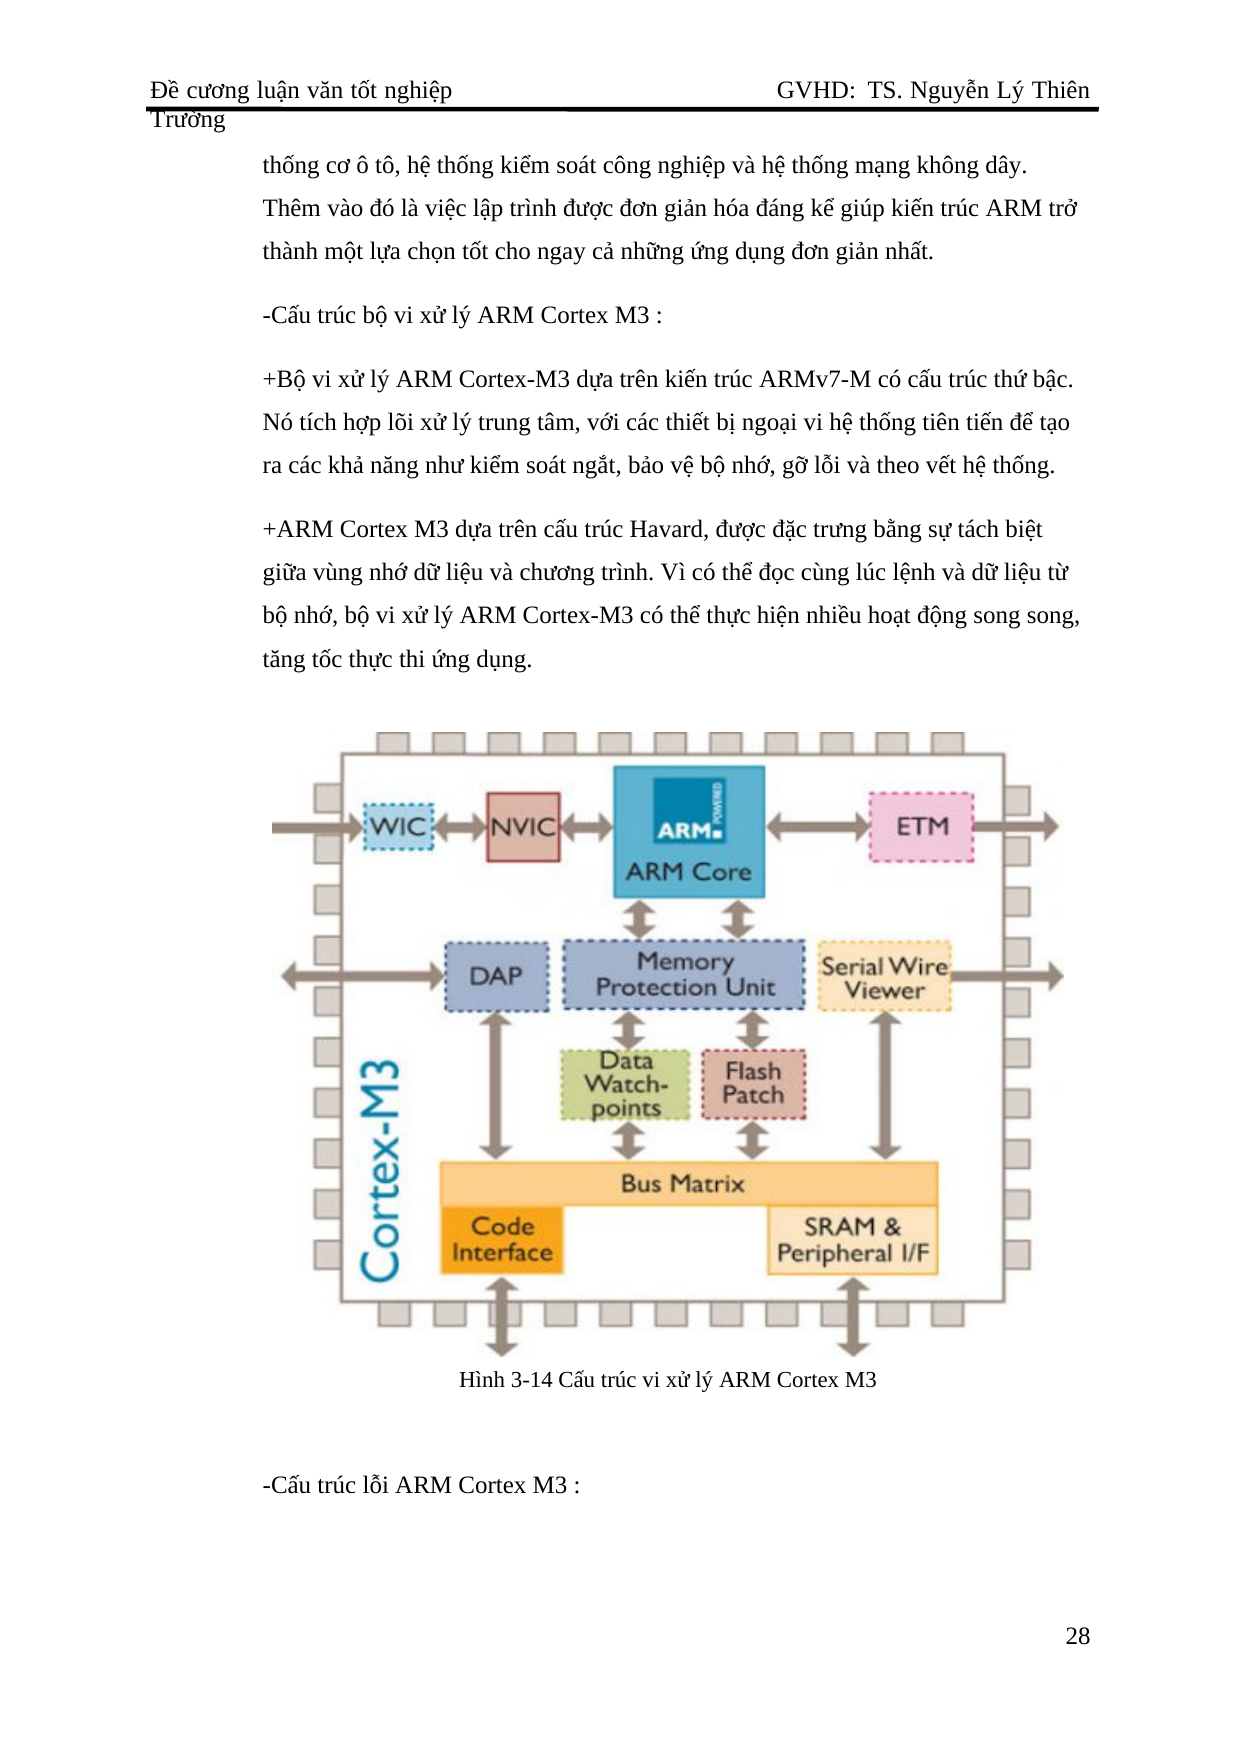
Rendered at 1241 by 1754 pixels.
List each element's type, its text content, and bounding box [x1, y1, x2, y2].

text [262, 150, 1090, 265]
picture [272, 732, 1064, 1357]
text +Bộ vi xử lý ARM Cortex-M3 dựa trên kiến trúc ARMv7-M có cấu trúc thứ bậc. Nó tích hợp lõi xử lý trung tâm, với các thiết bị ngoại vi hệ thống tiên tiến để tạo ra các khả năng như kiểm soát ngắt, bảo vệ bộ nhớ, gỡ lỗi và theo vết hệ thống. [262, 364, 1090, 479]
text -Cấu trúc lỗi ARM Cortex M3 : [262, 1470, 1090, 1499]
text -Cấu trúc bộ vi xử lý ARM Cortex M3 : [262, 300, 1090, 329]
text +ARM Cortex M3 dựa trên cấu trúc Havard, được đặc trưng bằng sự tách biệt giữa vùng nhớ dữ liệu và chương trình. Vì có thể đọc cùng lúc lệnh và dữ liệu từ bộ nhớ, bộ vi xử lý ARM Cortex-M3 có thể thực hiện nhiều hoạt động song song, tăng tốc thực thi ứng dụng. [262, 514, 1090, 672]
